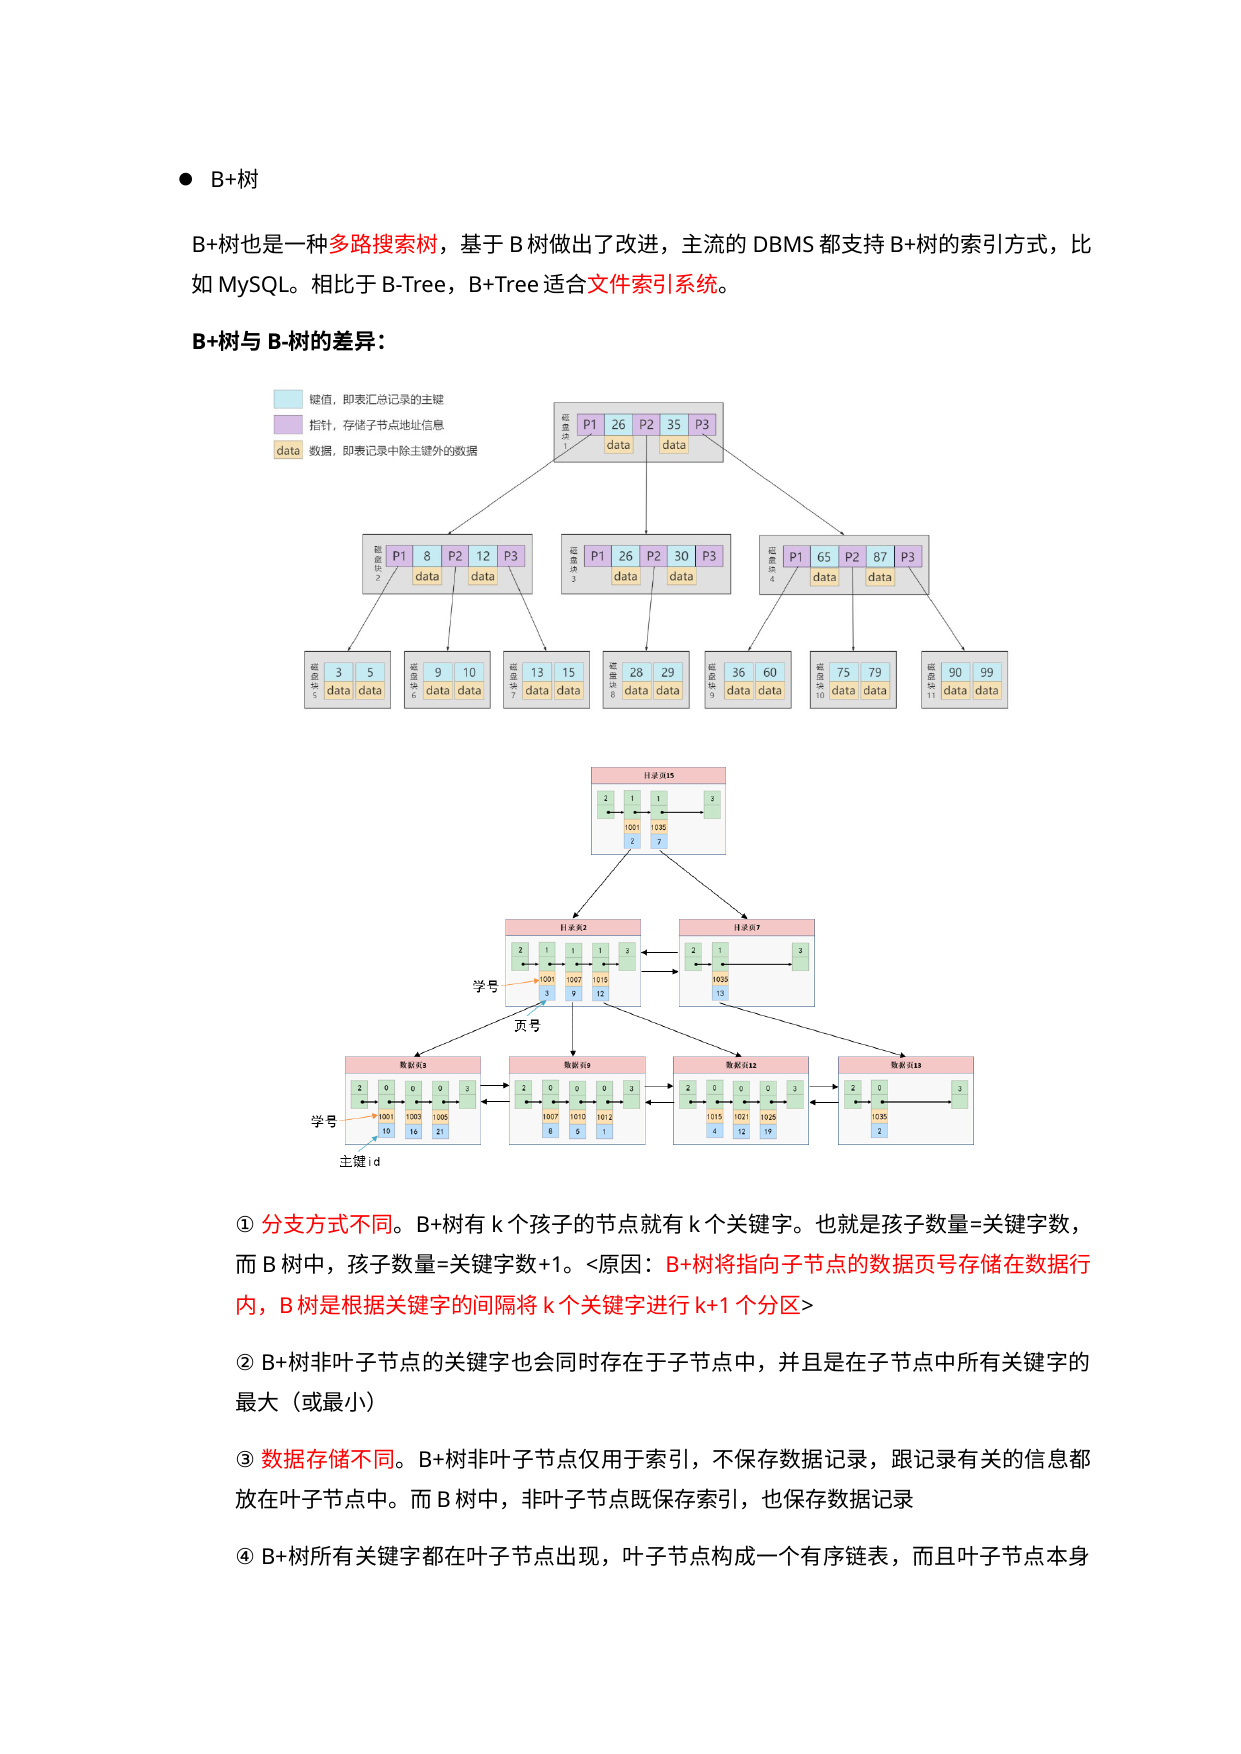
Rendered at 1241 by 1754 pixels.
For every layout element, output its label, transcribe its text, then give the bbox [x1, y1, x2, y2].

text B+树非叶子节点的关键字也会同时存在于子节点中，并且是在子节点中所有关键字的最大（或最小） [235, 1344, 1092, 1417]
text B+树与B-树的差异： [191, 324, 1092, 356]
picture [270, 380, 1014, 716]
text B+树也是一种多路搜索树，基于B树做出了改进，主流的DBMS都支持B+树的索引方式，比如MySQL。相比于B-Tree，B+Tree适合文件索引系统。 [191, 227, 1092, 300]
text 分支方式不同。B+树有k个孩子的节点就有k个关键字。也就是孩子数量=关键字数，而B树中，孩子数量=关键字数+1。<原因：B+树将指向子节点的数据页号存储在数据行内，B树是根据关键字的间隔将k个关键字进行k+1个分区> [235, 1206, 1092, 1320]
picture [304, 761, 980, 1172]
subtitle B+树 [177, 162, 1092, 194]
text 数据存储不同。B+树非叶子节点仅用于索引，不保存数据记录，跟记录有关的信息都放在叶子节点中。而B树中，非叶子节点既保存索引，也保存数据记录 [235, 1442, 1092, 1515]
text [235, 1539, 1092, 1571]
